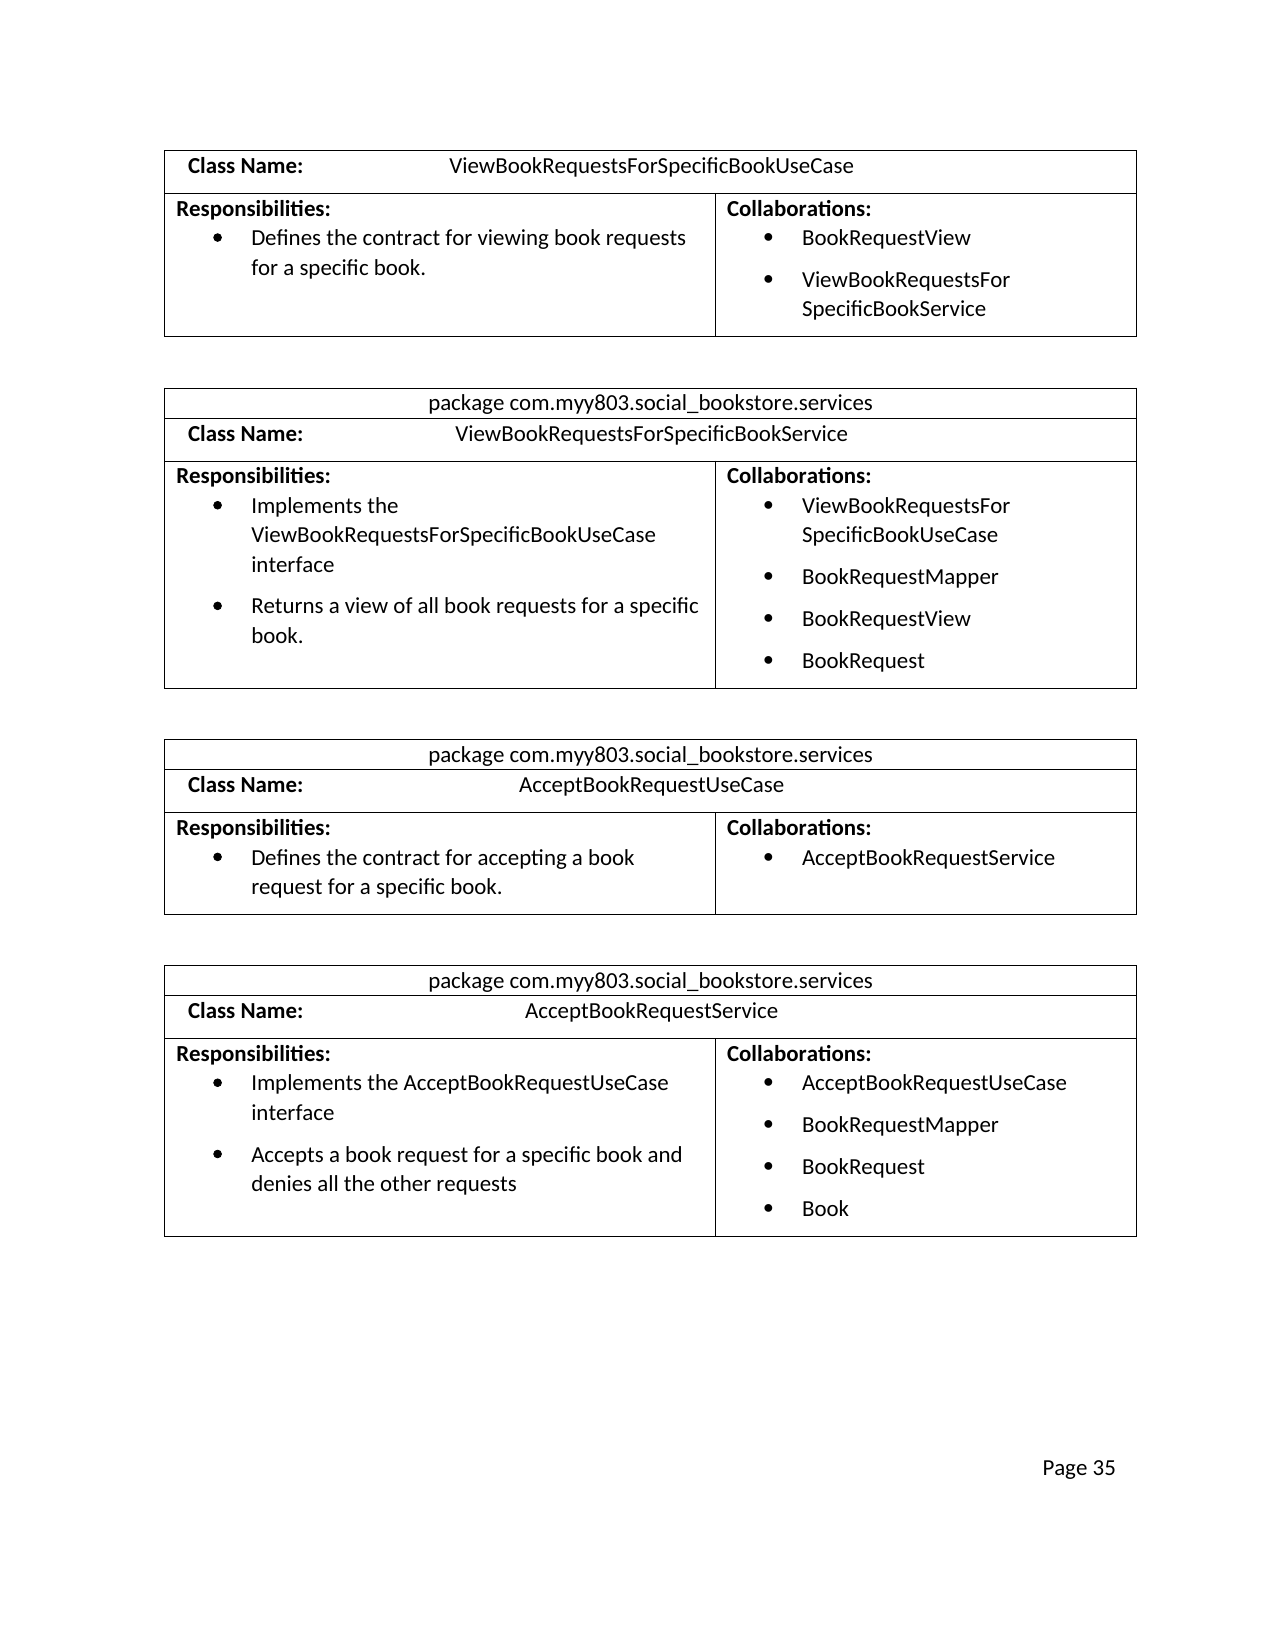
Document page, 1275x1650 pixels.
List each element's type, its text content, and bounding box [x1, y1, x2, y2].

table_cell [977, 151, 1136, 193]
table_cell [977, 419, 1136, 461]
table_cell Collaborations: AcceptBookRequestService [716, 813, 1136, 914]
table_cell Responsibilities: Implements the AcceptBookRequestUseCase interface Accepts a book request for a specific book and denies all the other requests [165, 1039, 715, 1236]
table_cell [977, 770, 1136, 812]
table_header package com.myy803.social_bookstore.services [165, 740, 1136, 769]
table_cell Responsibilities: Implements the ViewBookRequestsForSpecificBookUseCase interface Returns a view of all book requests for a specific book. [165, 462, 715, 688]
table_cell Class Name: [165, 770, 326, 812]
table_cell Collaborations: ViewBookRequestsFor SpecificBookUseCase BookRequestMapper BookRequestView BookRequest [716, 462, 1136, 688]
table_header package com.myy803.social_bookstore.services [165, 966, 1136, 995]
table_cell AcceptBookRequestUseCase [326, 770, 977, 812]
table_cell ViewBookRequestsForSpecificBookUseCase [326, 151, 977, 193]
table_cell [977, 996, 1136, 1038]
table_header package com.myy803.social_bookstore.services [165, 389, 1136, 418]
table_cell Class Name: [165, 151, 326, 193]
table_cell Responsibilities: Defines the contract for accepting a book request for a specific book. [165, 813, 715, 914]
table_cell AcceptBookRequestService [326, 996, 977, 1038]
table_cell Class Name: [165, 419, 326, 461]
table_cell ViewBookRequestsForSpecificBookService [326, 419, 977, 461]
table_cell Responsibilities: Defines the contract for viewing book requests for a specific book. [165, 194, 715, 336]
table_cell Class Name: [165, 996, 326, 1038]
table_cell Collaborations: BookRequestView ViewBookRequestsFor SpecificBookService [716, 194, 1136, 336]
table_cell Collaborations: AcceptBookRequestUseCase BookRequestMapper BookRequest Book [716, 1039, 1136, 1236]
